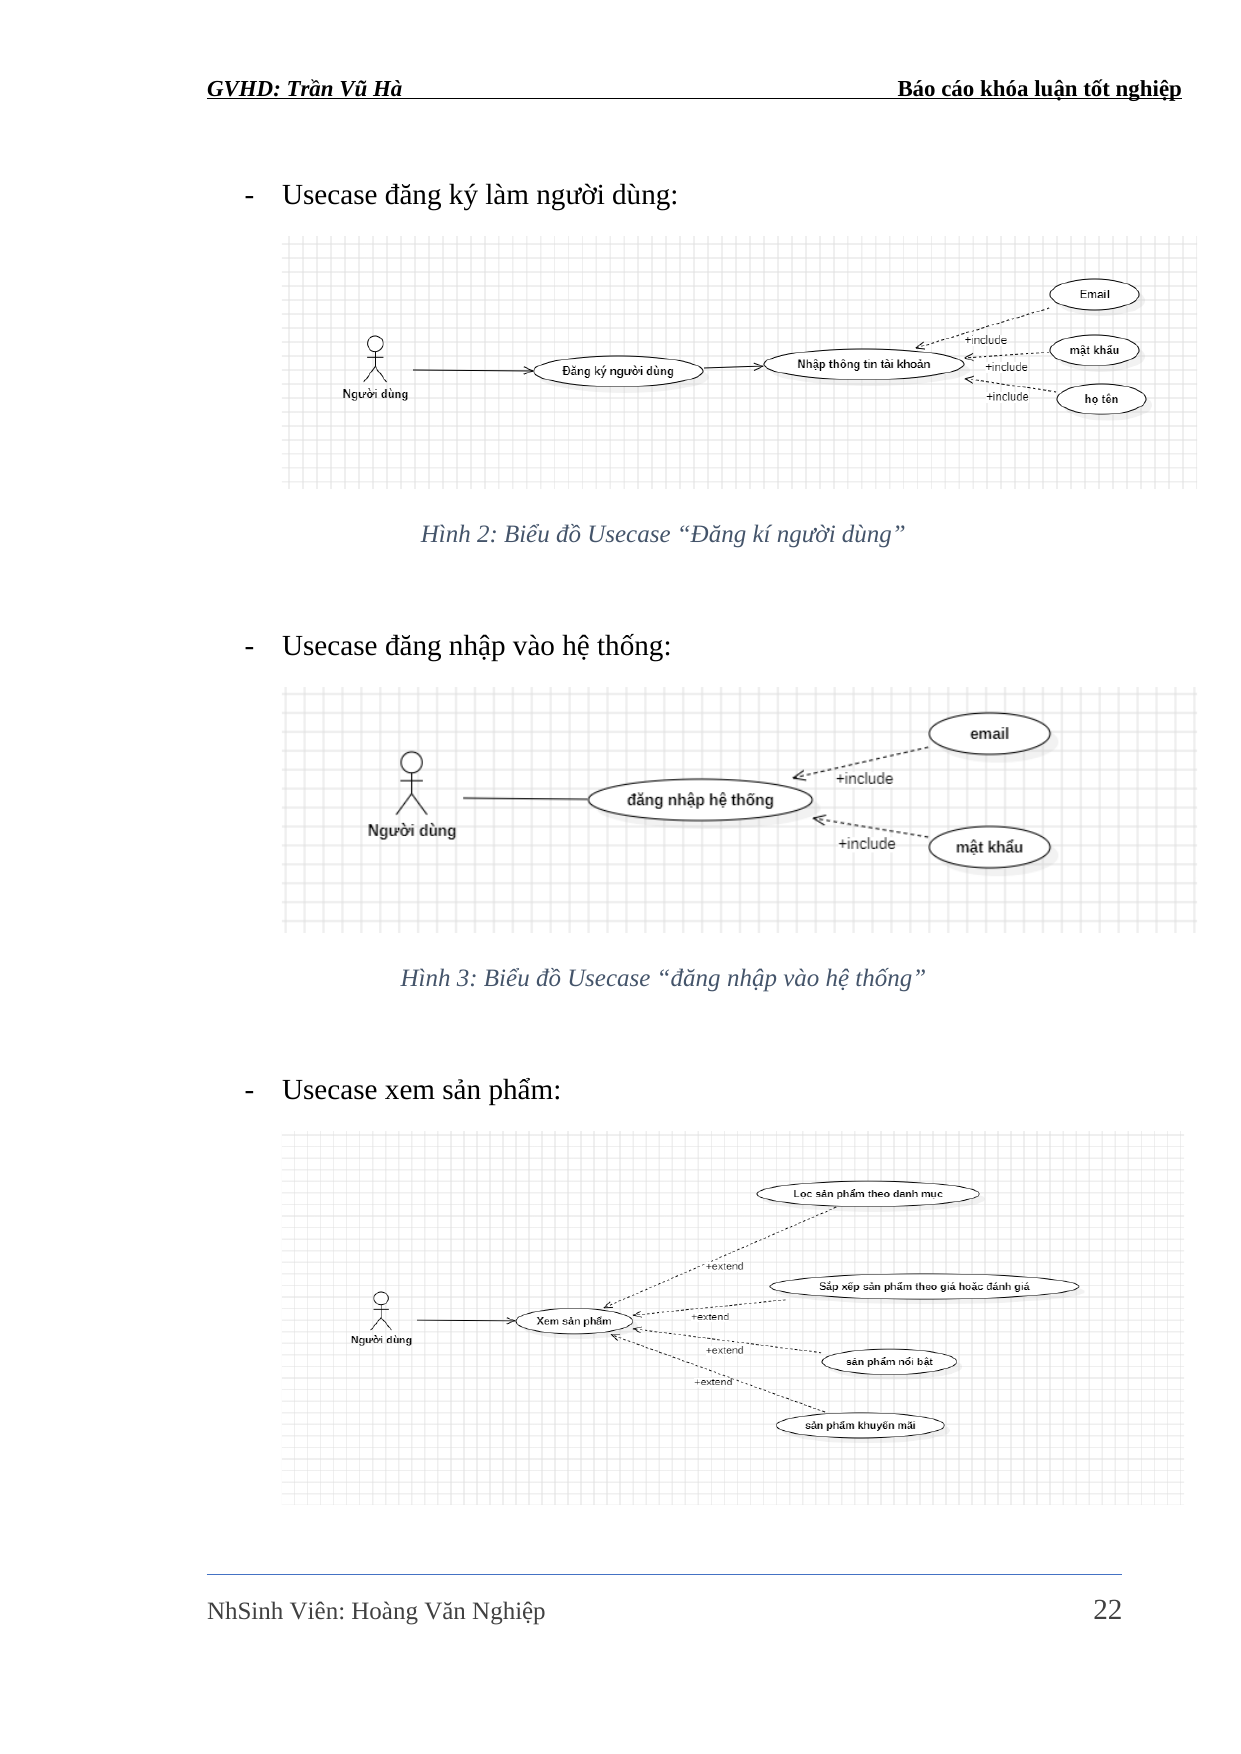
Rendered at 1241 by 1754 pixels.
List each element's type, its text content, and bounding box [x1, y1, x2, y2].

text Hình 2: Biểu đồ Usecase “Đăng kí người dùng” [207, 519, 1122, 548]
list Usecase xem sản phẩm: [244, 1072, 1122, 1106]
list Usecase đăng ký làm người dùng: [244, 177, 1122, 211]
picture [281, 1131, 1185, 1505]
picture [281, 236, 1198, 489]
list Usecase đăng nhập vào hệ thống: [244, 628, 1122, 662]
text Hình 3: Biểu đồ Usecase “đăng nhập vào hệ thống” [207, 963, 1122, 992]
picture [281, 687, 1198, 933]
